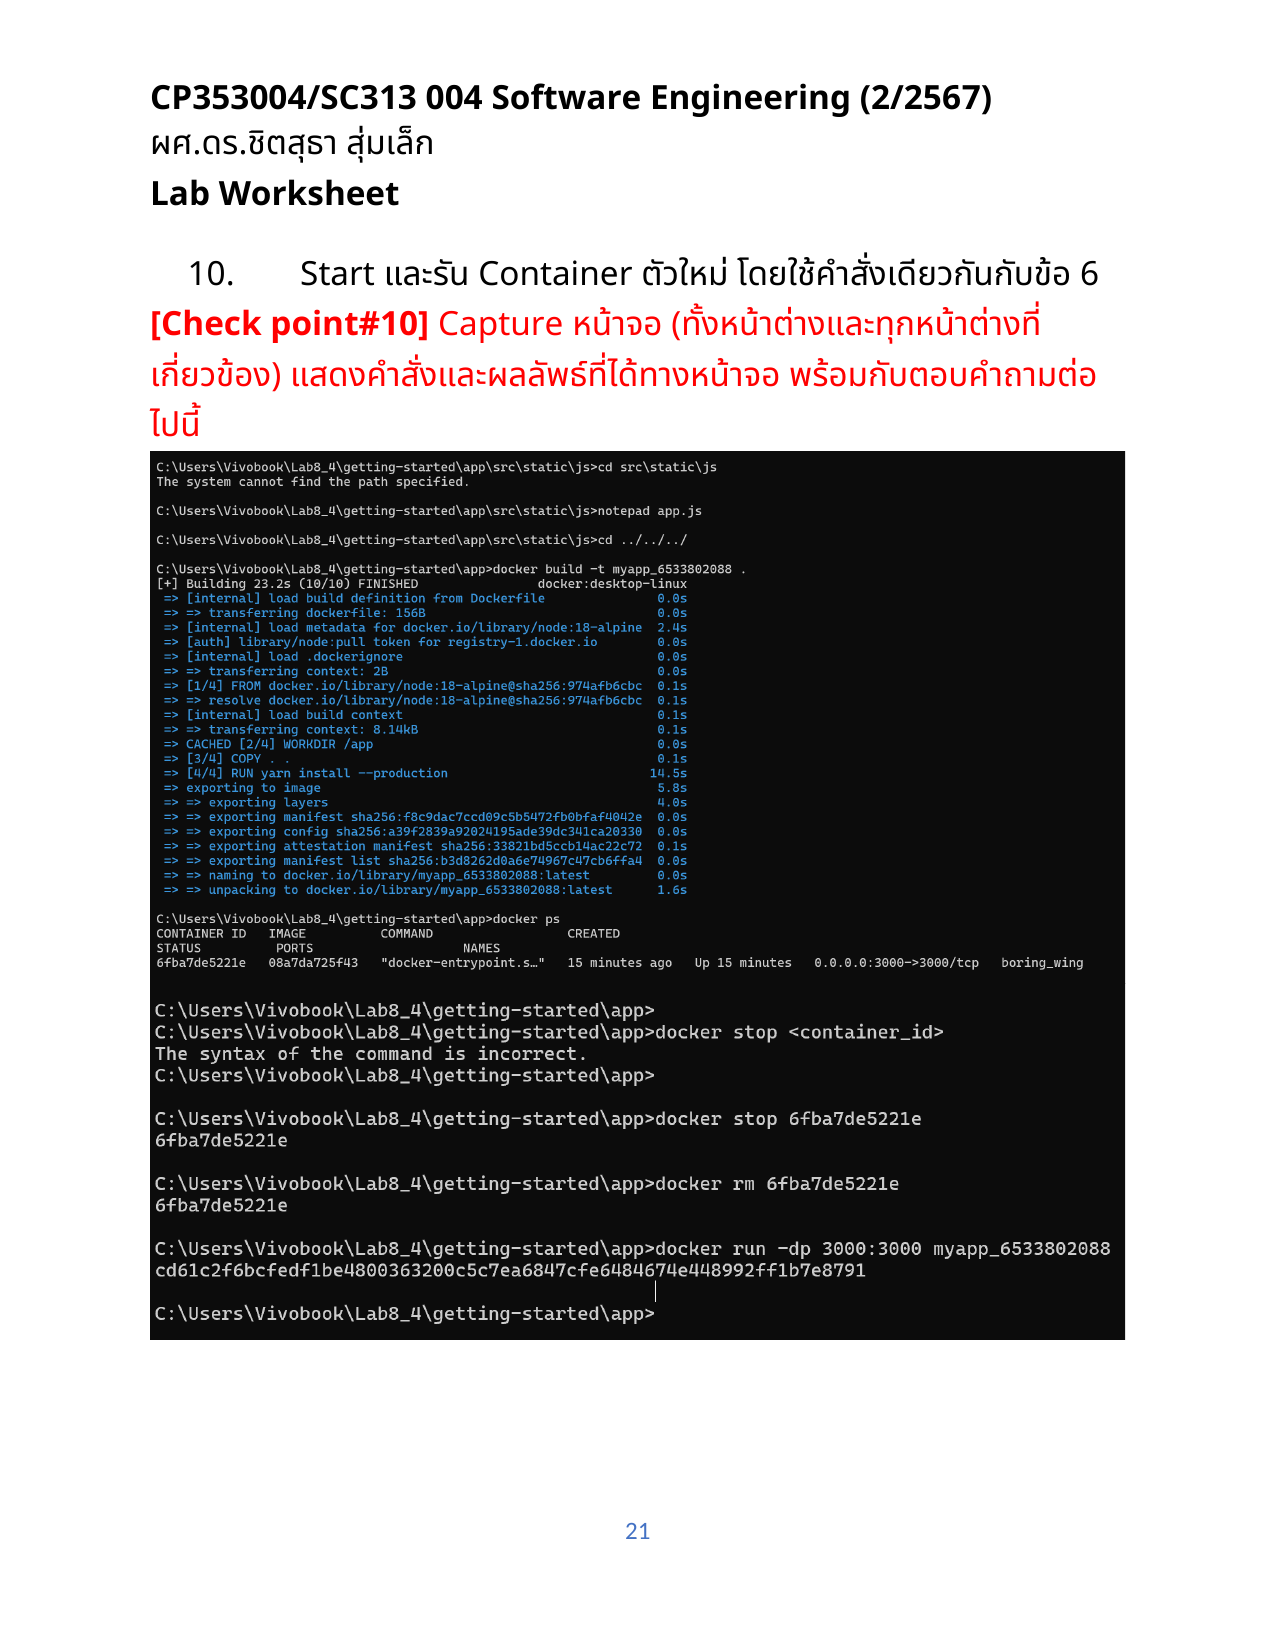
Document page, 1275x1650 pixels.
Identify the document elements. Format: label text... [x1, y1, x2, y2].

picture [150, 451, 1125, 1340]
list Start และรัน Container ตัวใหม่ โดยใช้คำสั่งเดียวกันกับข้อ 6 [187, 249, 1125, 300]
text [Check point#10] Capture หน้าจอ (ทั้งหน้าต่างและทุกหน้าต่างที่เกี่ยวข้อง) แสดงคำสั่งและผลลัพธ์ที่ได้ทางหน้าจอ พร้อมกับตอบคำถามต่อไปนี้ [150, 300, 1125, 451]
